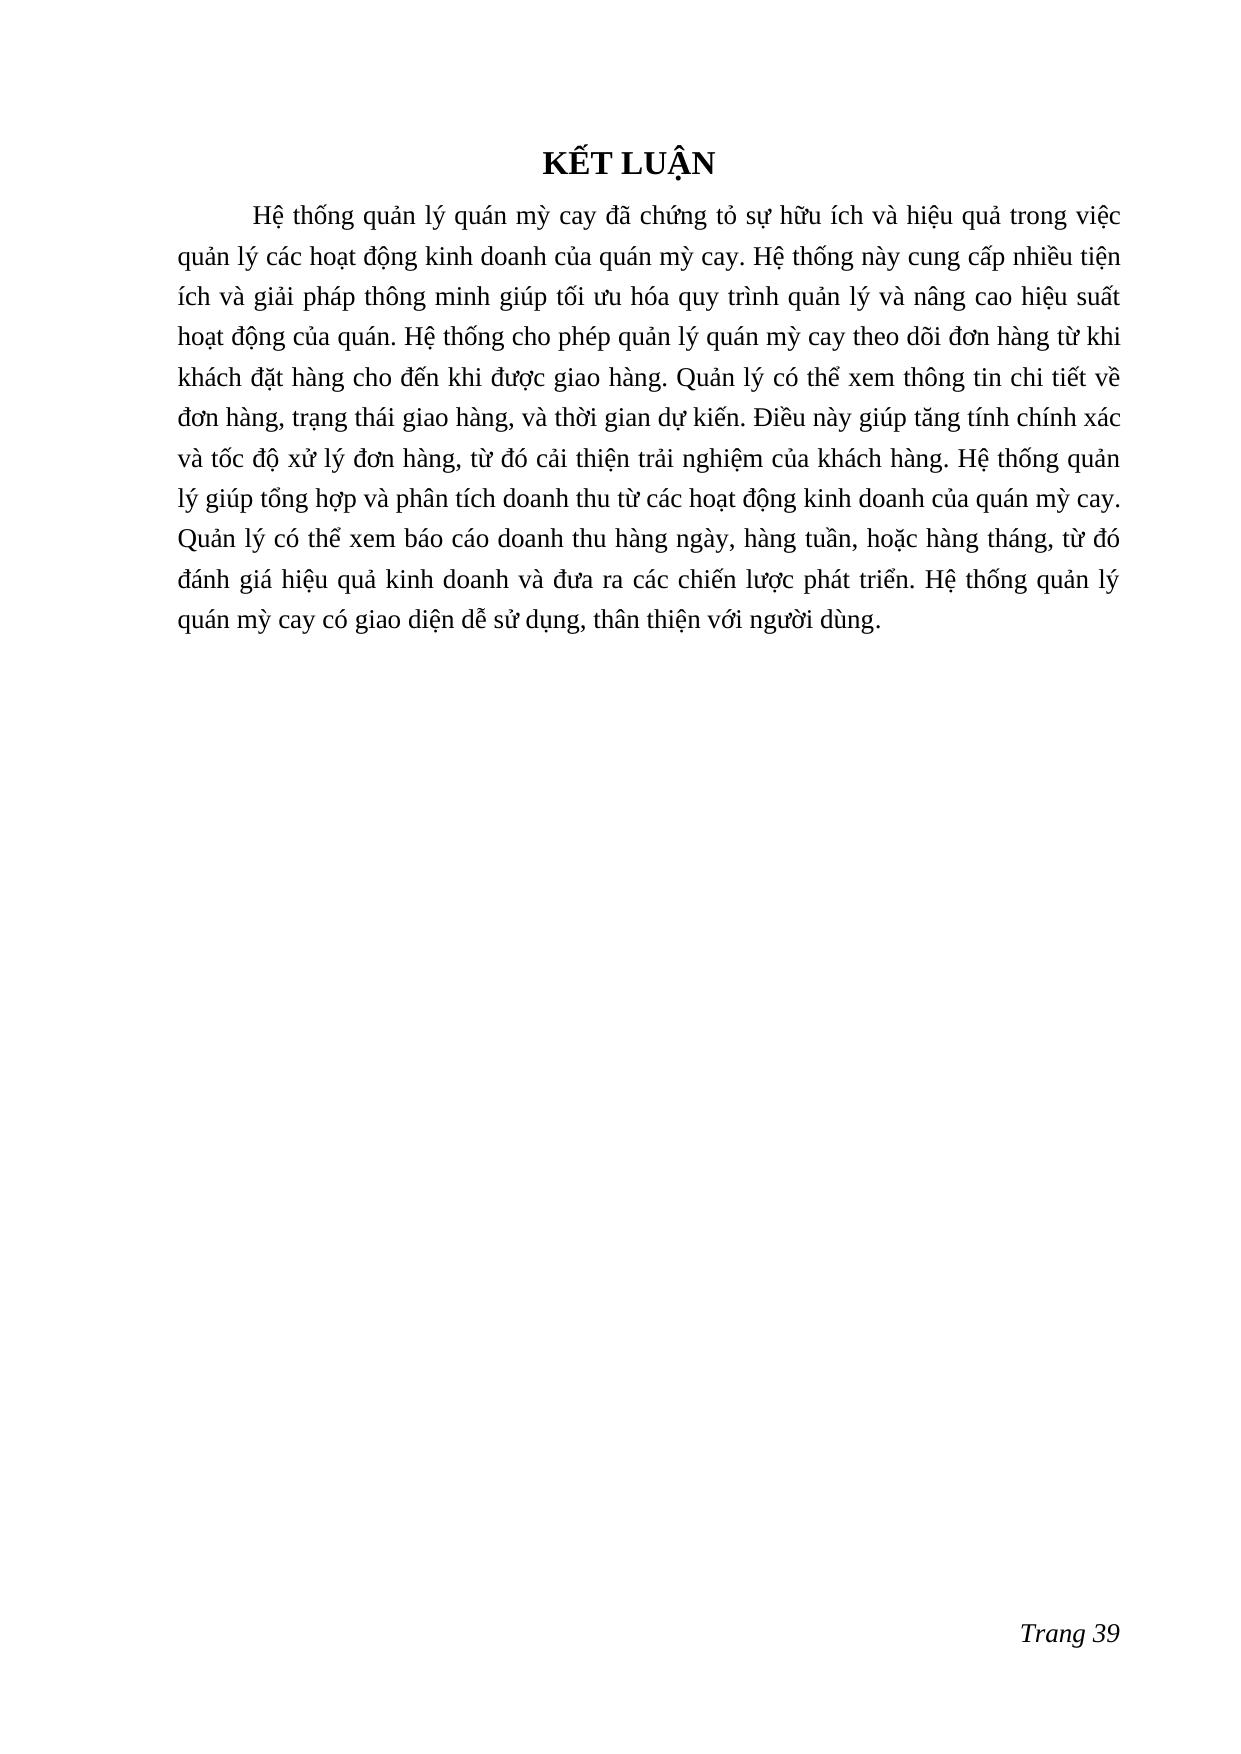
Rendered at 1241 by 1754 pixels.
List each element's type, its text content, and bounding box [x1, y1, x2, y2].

subtitle KẾT LUẬN [384, 143, 1122, 181]
text Hệ thống quản lý quán mỳ cay đã chứng tỏ sự hữu ích và hiệu quả trong việc quản lý các hoạt động kinh doanh của quán mỳ cay. Hệ thống này cung cấp nhiều tiện ích và giải pháp thông minh giúp tối ưu hóa quy trình quản lý và nâng cao hiệu suất hoạt động của quán. Hệ thống cho phép quản lý quán mỳ cay theo dõi đơn hàng từ khi khách đặt hàng cho đến khi được giao hàng. Quản lý có thể xem thông tin chi tiết về đơn hàng, trạng thái giao hàng, và thời gian dự kiến. Điều này giúp tăng tính chính xác và tốc độ xử lý đơn hàng, từ đó cải thiện trải nghiệm của khách hàng. Hệ thống quản lý giúp tổng hợp và phân tích doanh thu từ các hoạt động kinh doanh của quán mỳ cay. Quản lý có thể xem báo cáo doanh thu hàng ngày, hàng tuần, hoặc hàng tháng, từ đó đánh giá hiệu quả kinh doanh và đưa ra các chiến lược phát triển. Hệ thống quản lý quán mỳ cay có giao diện dễ sử dụng, thân thiện với người dùng. [177, 199, 1122, 634]
